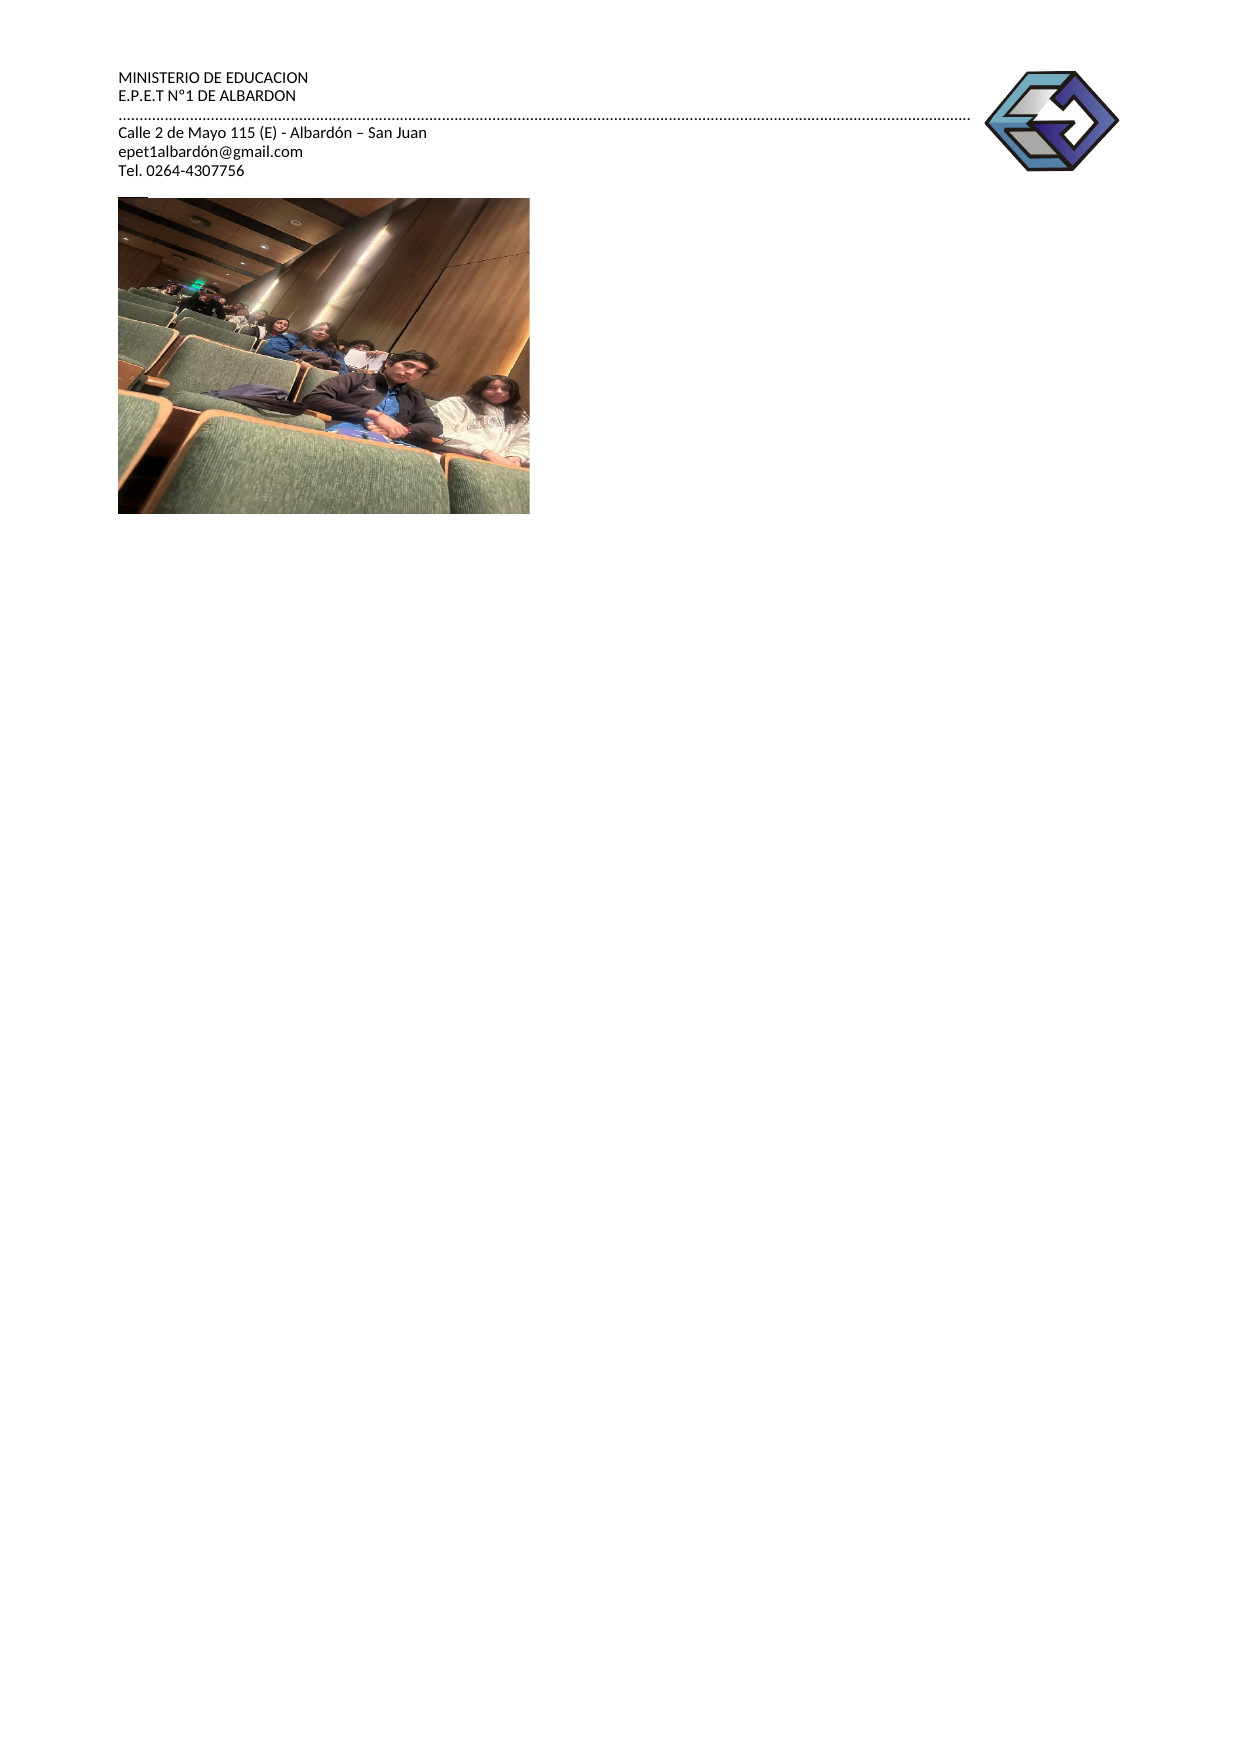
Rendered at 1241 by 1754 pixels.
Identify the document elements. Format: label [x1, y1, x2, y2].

picture [118, 198, 530, 514]
